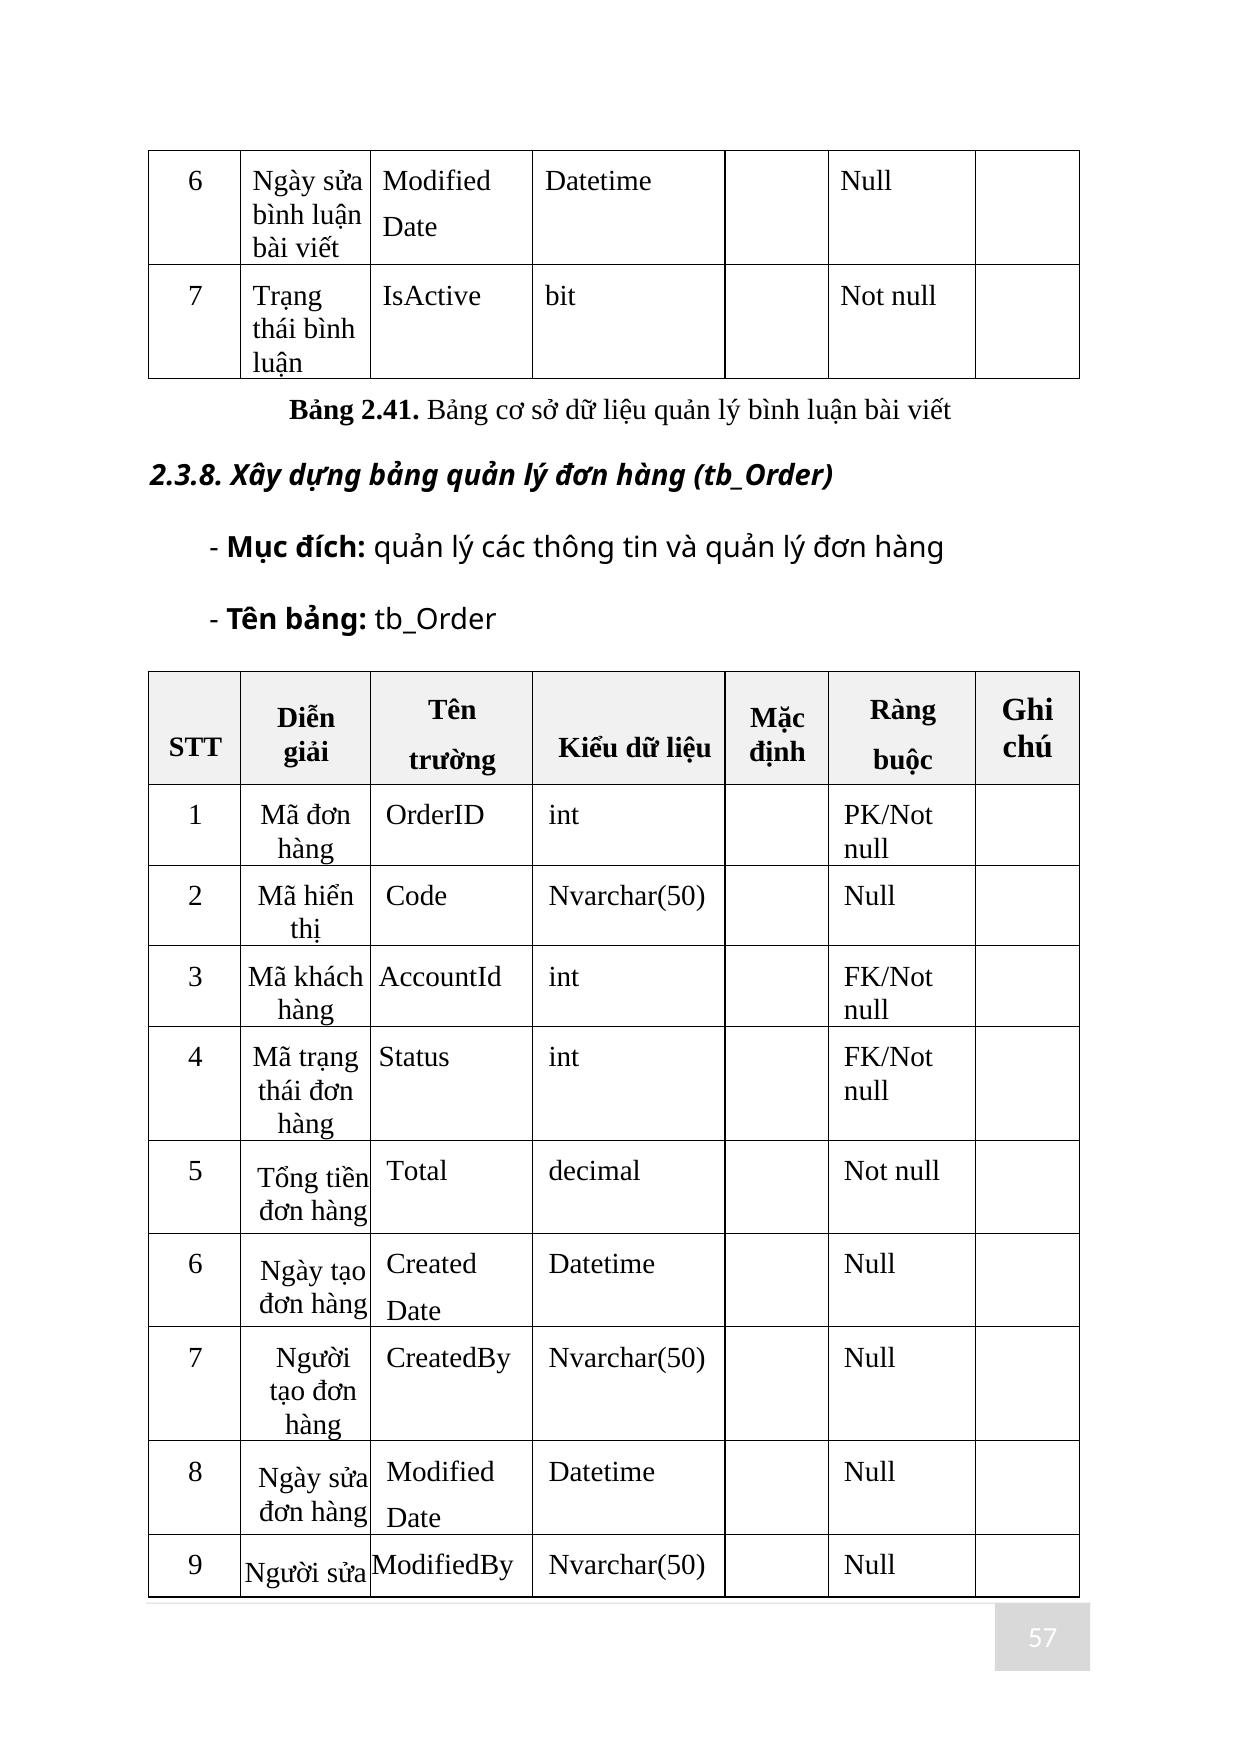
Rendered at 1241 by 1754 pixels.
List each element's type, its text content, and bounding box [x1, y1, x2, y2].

table_cell 7 [149, 265, 240, 378]
table_cell [976, 1535, 1079, 1596]
table_cell Mã đơn hàng [241, 785, 370, 864]
table_cell 8 [149, 1441, 240, 1533]
table_cell Tổng tiền đơn hàng [241, 1141, 370, 1233]
table_cell int [533, 785, 724, 864]
table_cell PK/Not null [829, 785, 975, 864]
table_header Ghi chú [976, 672, 1079, 784]
table_cell Not null [829, 265, 975, 378]
table_cell ModifiedBy [371, 1535, 532, 1596]
table_cell Total [371, 1141, 532, 1233]
table_cell Nvarchar(50) [533, 1327, 724, 1440]
table_cell Mã khách hàng [241, 946, 370, 1026]
table_cell 3 [149, 946, 240, 1026]
table_header Diễn giải [241, 672, 370, 784]
table_cell [976, 785, 1079, 864]
table_cell 5 [149, 1141, 240, 1233]
subtitle 2.3.8. Xây dựng bảng quản lý đơn hàng (tb_Order) [150, 455, 1090, 494]
table_cell Modified Date [371, 151, 532, 264]
table_cell FK/Not null [829, 1027, 975, 1140]
table_header Tên trường [371, 672, 532, 784]
table_cell Nvarchar(50) [533, 866, 724, 945]
table_cell OrderID [371, 785, 532, 864]
table_cell Mã hiển thị [241, 866, 370, 945]
table_cell [726, 866, 828, 945]
table_cell Datetime [533, 1234, 724, 1326]
table_cell Datetime [533, 151, 724, 264]
table_cell Ngày tạo đơn hàng [241, 1234, 370, 1326]
table_cell [976, 866, 1079, 945]
table_cell Status [371, 1027, 532, 1140]
table_cell [976, 1027, 1079, 1140]
table_cell Null [829, 866, 975, 945]
text Bảng 2.41. Bảng cơ sở dữ liệu quản lý bình luận bài viết [150, 392, 1090, 425]
table_header Ràng buộc [829, 672, 975, 784]
table_cell [726, 1141, 828, 1233]
table_header Mặc định [726, 672, 828, 784]
table_cell [726, 946, 828, 1026]
table_cell int [533, 946, 724, 1026]
table_cell Created Date [371, 1234, 532, 1326]
table_cell Code [371, 866, 532, 945]
table_cell decimal [533, 1141, 724, 1233]
table_cell Modified Date [371, 1441, 532, 1533]
table_cell [726, 1441, 828, 1533]
table_cell Null [829, 1327, 975, 1440]
table_cell bit [533, 265, 724, 378]
table_cell [726, 1327, 828, 1440]
table_cell Người tạo đơn hàng [241, 1327, 370, 1440]
table_cell Người sửa đơn hàng [241, 1535, 370, 1596]
table_cell [976, 1234, 1079, 1326]
table_cell [726, 265, 828, 378]
table_cell Datetime [533, 1441, 724, 1533]
table_cell [726, 1535, 828, 1596]
table_cell [726, 151, 828, 264]
table_cell 4 [149, 1027, 240, 1140]
table_cell [976, 1441, 1079, 1533]
text - Mục đích: quản lý các thông tin và quản lý đơn hàng [150, 527, 1090, 566]
table_cell 6 [149, 1234, 240, 1326]
table_cell Trạng thái bình luận [241, 265, 370, 378]
table_cell [976, 151, 1079, 264]
table_cell 2 [149, 866, 240, 945]
table_header STT [149, 672, 240, 784]
table_cell IsActive [371, 265, 532, 378]
table_cell int [533, 1027, 724, 1140]
table_cell Null [829, 1441, 975, 1533]
table_cell [976, 946, 1079, 1026]
table_cell Nvarchar(50) [533, 1535, 724, 1596]
table_cell CreatedBy [371, 1327, 532, 1440]
table_cell 7 [149, 1327, 240, 1440]
table_cell FK/Not null [829, 946, 975, 1026]
table_cell [976, 1327, 1079, 1440]
table_cell Not null [829, 1141, 975, 1233]
table_cell 6 [149, 151, 240, 264]
table_cell [976, 265, 1079, 378]
table_cell [726, 785, 828, 864]
table_cell [976, 1141, 1079, 1233]
table_cell Null [829, 1535, 975, 1596]
table_cell Ngày sửa đơn hàng [241, 1441, 370, 1533]
table_cell Null [829, 1234, 975, 1326]
table_cell [726, 1234, 828, 1326]
table_cell 1 [149, 785, 240, 864]
table_cell Null [829, 151, 975, 264]
table_cell Ngày sửa bình luận bài viết [241, 151, 370, 264]
table_cell 9 [149, 1535, 240, 1596]
table_cell [726, 1027, 828, 1140]
table_header Kiểu dữ liệu [533, 672, 724, 784]
text - Tên bảng: tb_Order [150, 599, 1090, 638]
table_cell AccountId [371, 946, 532, 1026]
table_cell Mã trạng thái đơn hàng [241, 1027, 370, 1140]
